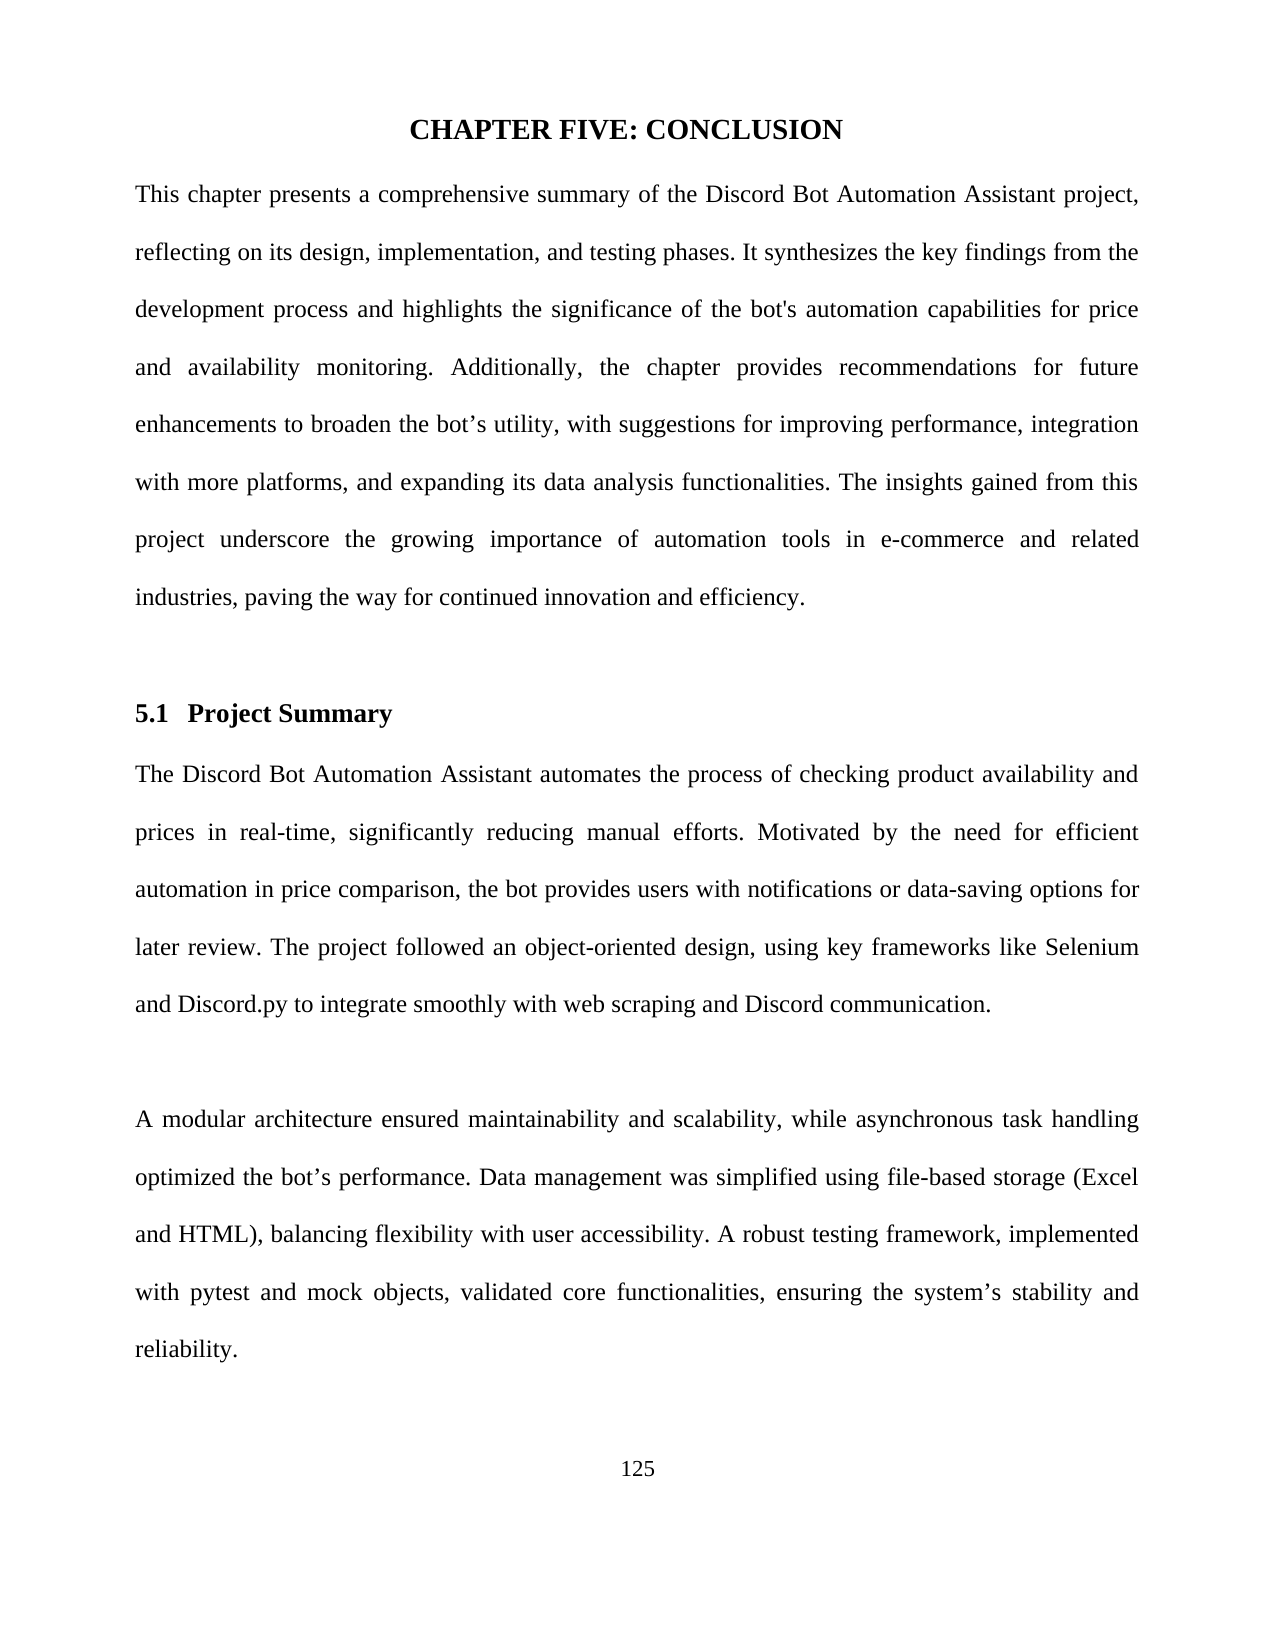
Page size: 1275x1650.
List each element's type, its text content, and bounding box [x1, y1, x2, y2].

subtitle CHAPTER FIVE: CONCLUSION [141, 112, 1111, 146]
subtitle Project Summary [135, 697, 1140, 728]
text A modular architecture ensured maintainability and scalability, while asynchronous task handling optimized the bot’s performance. Data management was simplified using file-based storage (Excel and HTML), balancing flexibility with user accessibility. A robust testing framework, implemented with pytest and mock objects, validated core functionalities, ensuring the system’s stability and reliability. [135, 1104, 1140, 1363]
text This chapter presents a comprehensive summary of the Discord Bot Automation Assistant project, reflecting on its design, implementation, and testing phases. It synthesizes the key findings from the development process and highlights the significance of the bot's automation capabilities for price and availability monitoring. Additionally, the chapter provides recommendations for future enhancements to broaden the bot’s utility, with suggestions for improving performance, integration with more platforms, and expanding its data analysis functionalities. The insights gained from this project underscore the growing importance of automation tools in e-commerce and related industries, paving the way for continued innovation and efficiency. [135, 179, 1140, 611]
text The Discord Bot Automation Assistant automates the process of checking product availability and prices in real-time, significantly reducing manual efforts. Motivated by the need for efficient automation in price comparison, the bot provides users with notifications or data-saving options for later review. The project followed an object-oriented design, using key frameworks like Selenium and Discord.py to integrate smoothly with web scraping and Discord communication. [135, 759, 1140, 1018]
